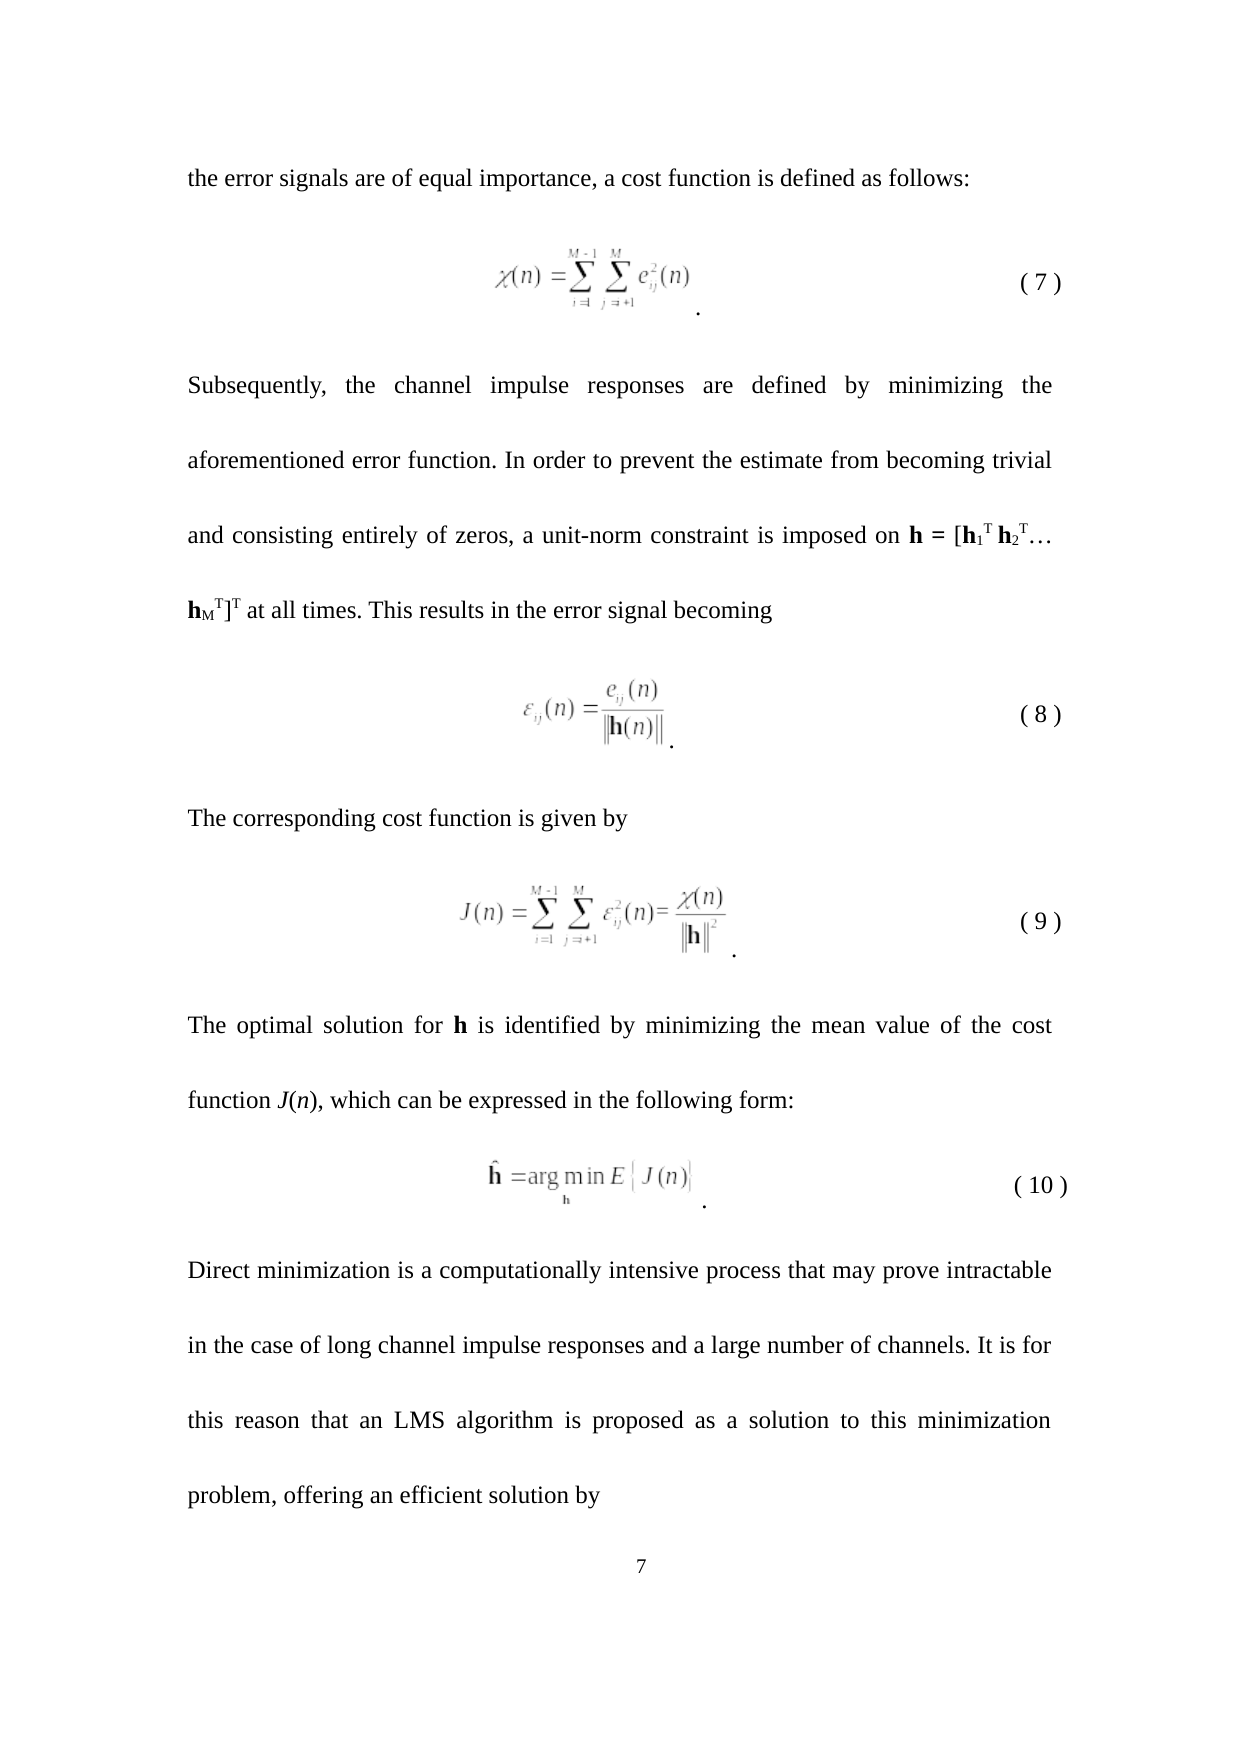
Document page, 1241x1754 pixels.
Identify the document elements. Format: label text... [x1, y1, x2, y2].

table_header ( 10 ) [994, 1147, 1087, 1251]
text Direct minimization is a computationally intensive process that may prove intractable in the case of long channel impulse responses and a large number of channels. It is for this reason that an LMS algorithm is proposed as a solution to this minimization problem, offering an efficient solution by [187, 1251, 1053, 1513]
table_header . [199, 225, 994, 366]
text The corresponding cost function is given by [187, 798, 1053, 836]
table_header ( 8 ) [994, 657, 1087, 798]
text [187, 158, 1053, 196]
text The optimal solution for h is identified by minimizing the mean value of the cost function J(n), which can be expressed in the following form: [187, 1006, 1053, 1118]
table_header ( 9 ) [994, 865, 1087, 1006]
table_header . [199, 657, 994, 798]
table_header . [199, 1147, 994, 1251]
table_header ( 7 ) [994, 225, 1087, 366]
text Subsequently, the channel impulse responses are defined by minimizing the aforementioned error function. In order to prevent the estimate from becoming trivial and consisting entirely of zeros, a unit-norm constraint is imposed on h = [h1T h2T…hMT]T at all times. This results in the error signal becoming [187, 366, 1053, 628]
table_header . [199, 865, 994, 1006]
